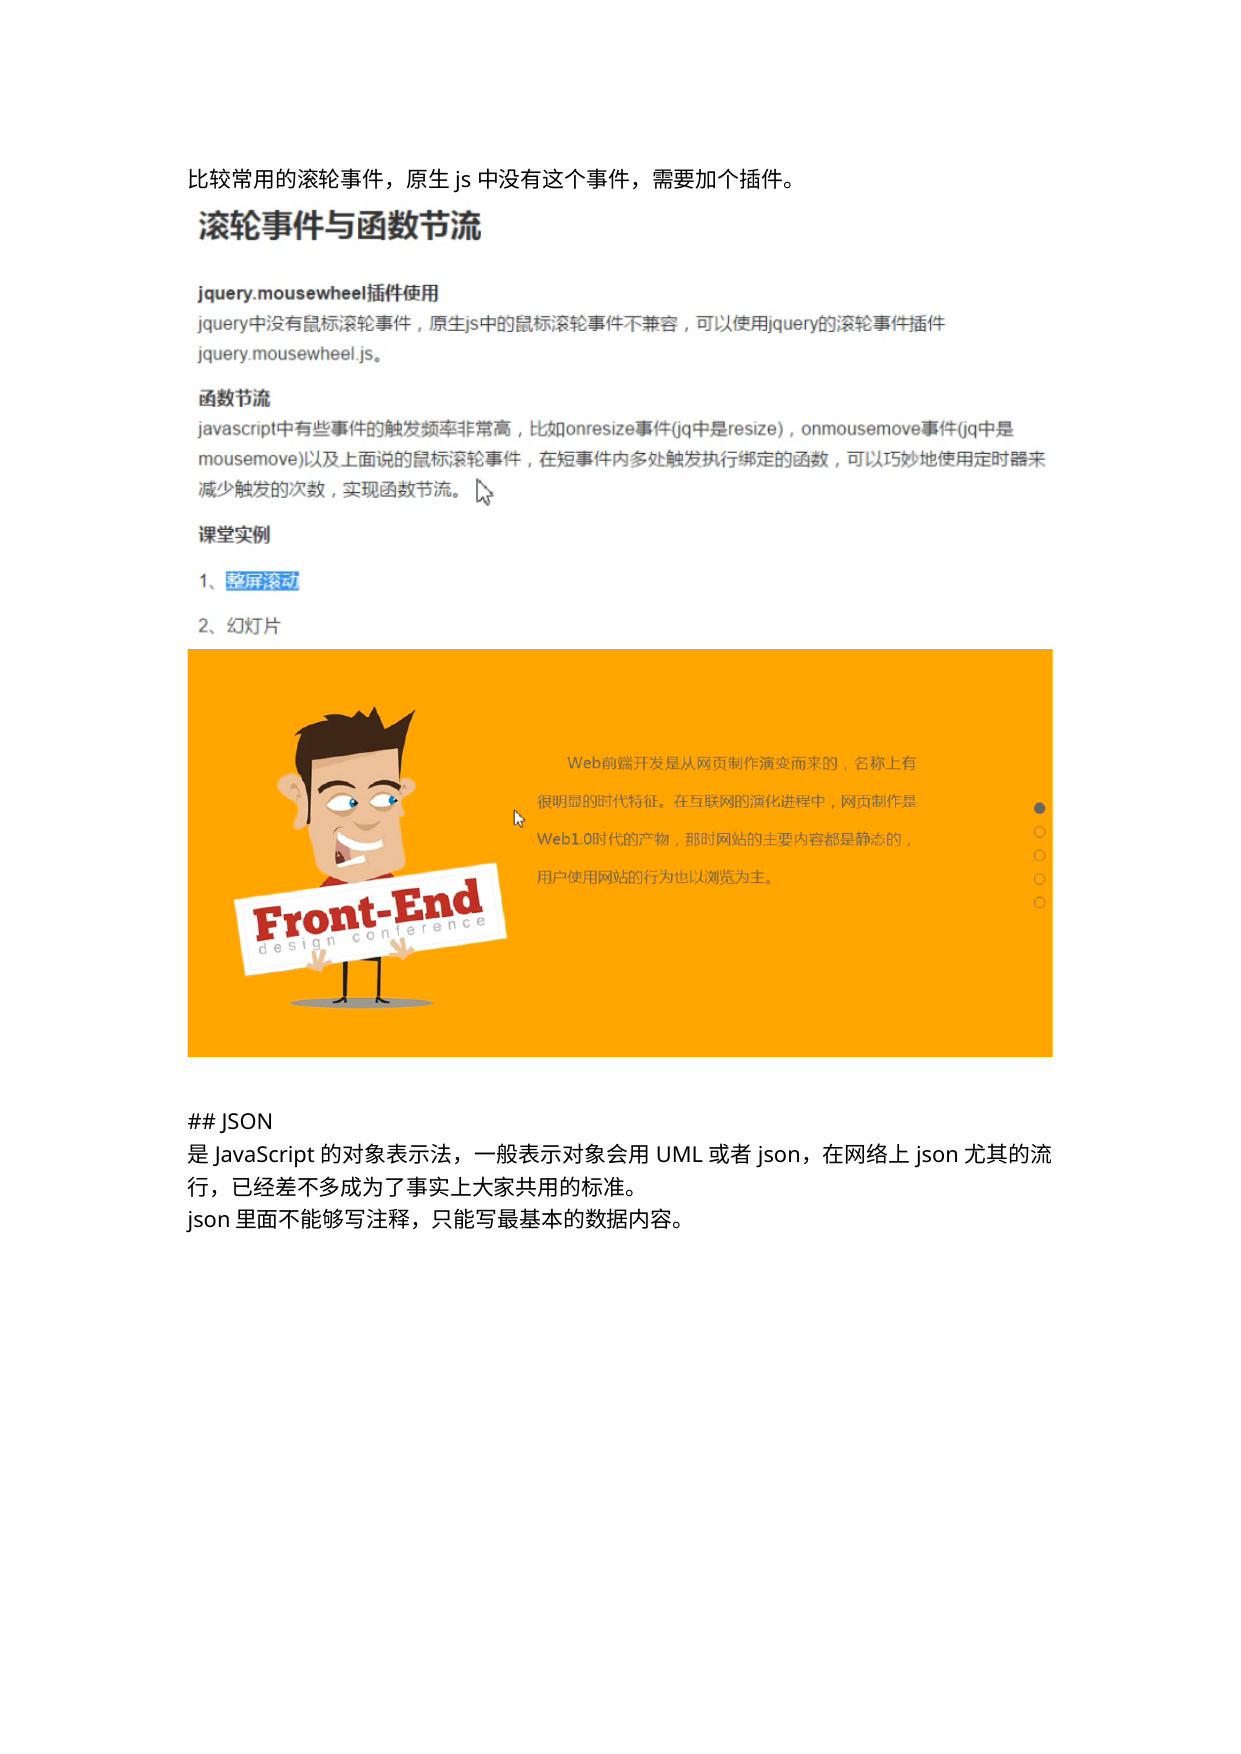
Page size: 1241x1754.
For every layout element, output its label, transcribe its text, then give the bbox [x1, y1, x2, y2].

text ## JSON [187, 1104, 1053, 1137]
text 比较常用的滚轮事件，原生 js 中没有这个事件，需要加个插件。 [187, 162, 1053, 194]
text json里面不能够写注释，只能写最基本的数据内容。 [187, 1202, 1053, 1234]
picture [187, 194, 1053, 644]
picture [187, 649, 1053, 1057]
text 是 JavaScript 的对象表示法，一般表示对象会用 UML 或者 json，在网络上 json 尤其的流行，已经差不多成为了事实上大家共用的标准。 [187, 1137, 1053, 1202]
